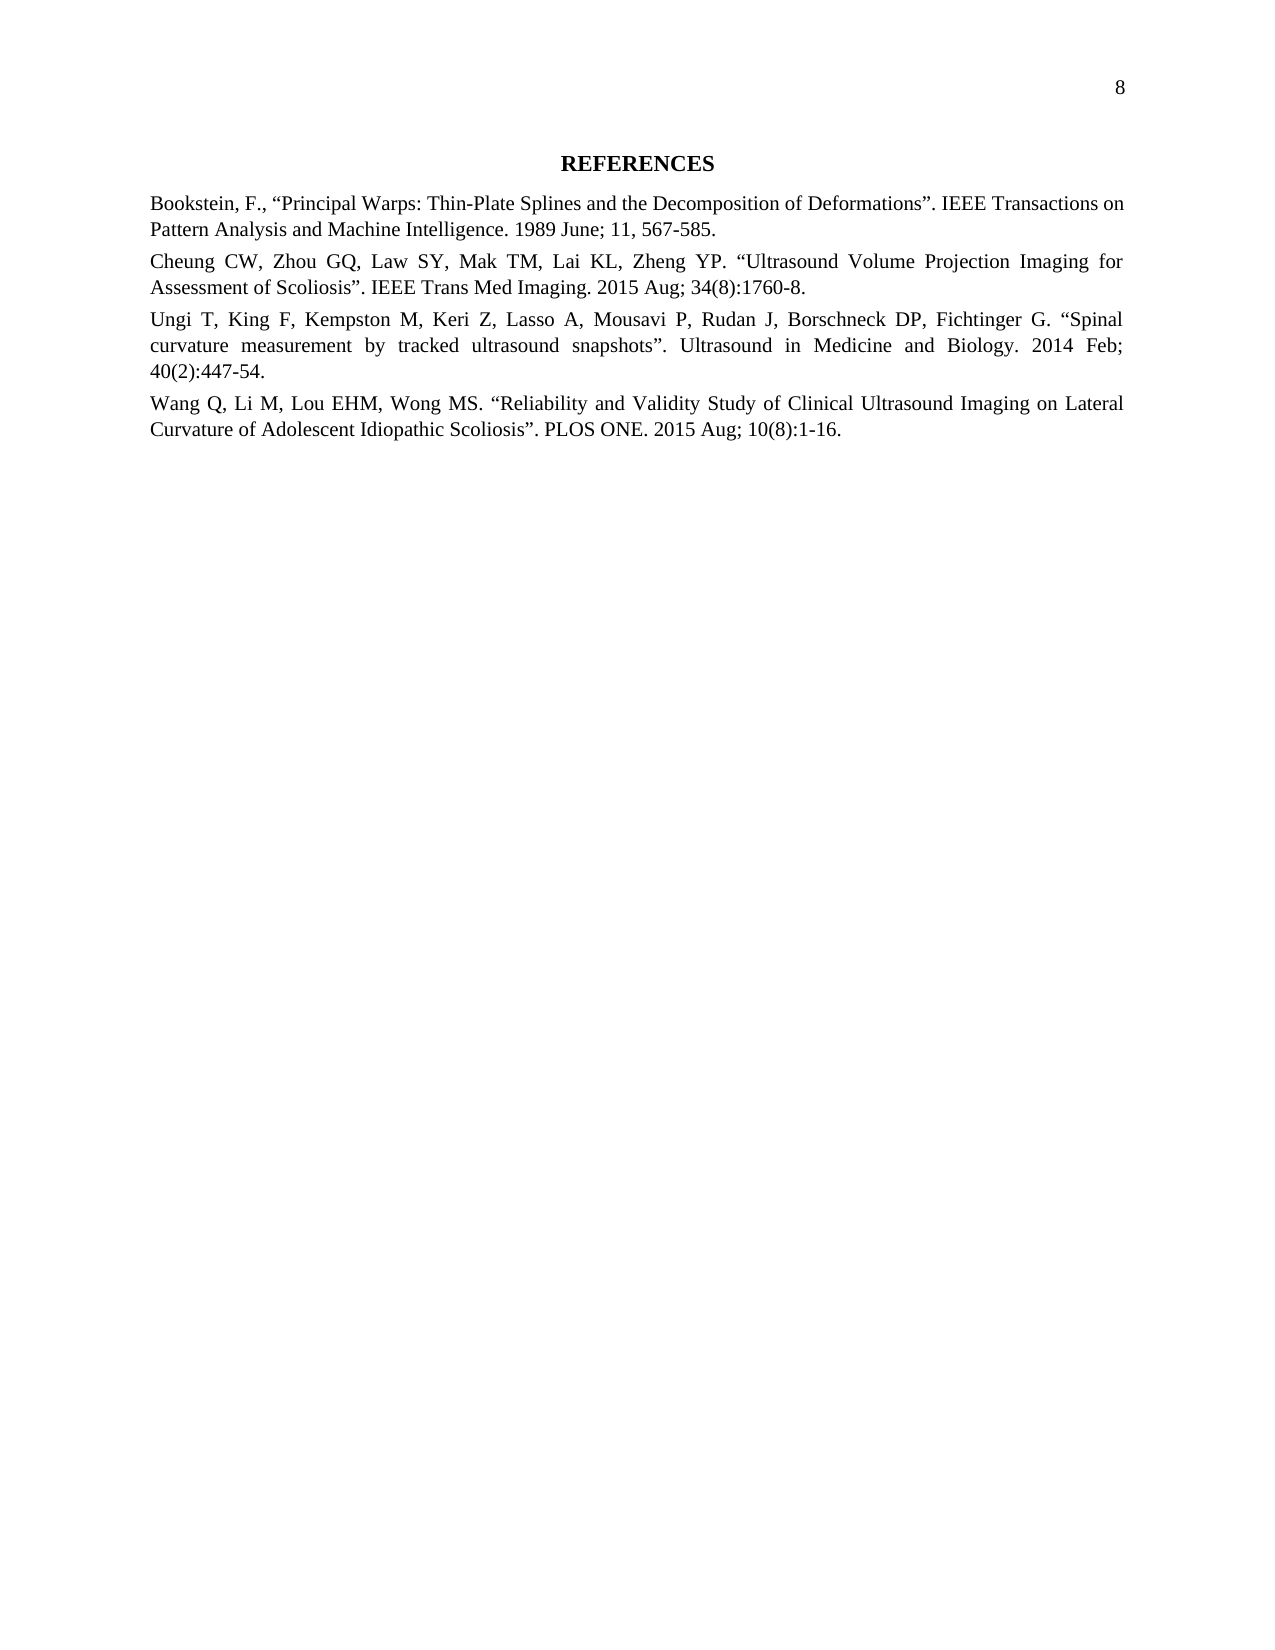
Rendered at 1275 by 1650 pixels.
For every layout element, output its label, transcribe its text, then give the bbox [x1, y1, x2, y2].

text Wang Q, Li M, Lou EHM, Wong MS. “Reliability and Validity Study of Clinical Ultrasound Imaging on Lateral Curvature of Adolescent Idiopathic Scoliosis”. PLOS ONE. 2015 Aug; 10(8):1-16. [150, 391, 1125, 441]
text Bookstein, F., “Principal Warps: Thin-Plate Splines and the Decomposition of Deformations”. IEEE Transactions on Pattern Analysis and Machine Intelligence. 1989 June; 11, 567-585. [150, 191, 1125, 241]
subtitle REFERENCES [150, 150, 1125, 176]
text Cheung CW, Zhou GQ, Law SY, Mak TM, Lai KL, Zheng YP. “Ultrasound Volume Projection Imaging for Assessment of Scoliosis”. IEEE Trans Med Imaging. 2015 Aug; 34(8):1760-8. [150, 249, 1125, 299]
text Ungi T, King F, Kempston M, Keri Z, Lasso A, Mousavi P, Rudan J, Borschneck DP, Fichtinger G. “Spinal curvature measurement by tracked ultrasound snapshots”. Ultrasound in Medicine and Biology. 2014 Feb; 40(2):447-54. [150, 307, 1125, 383]
